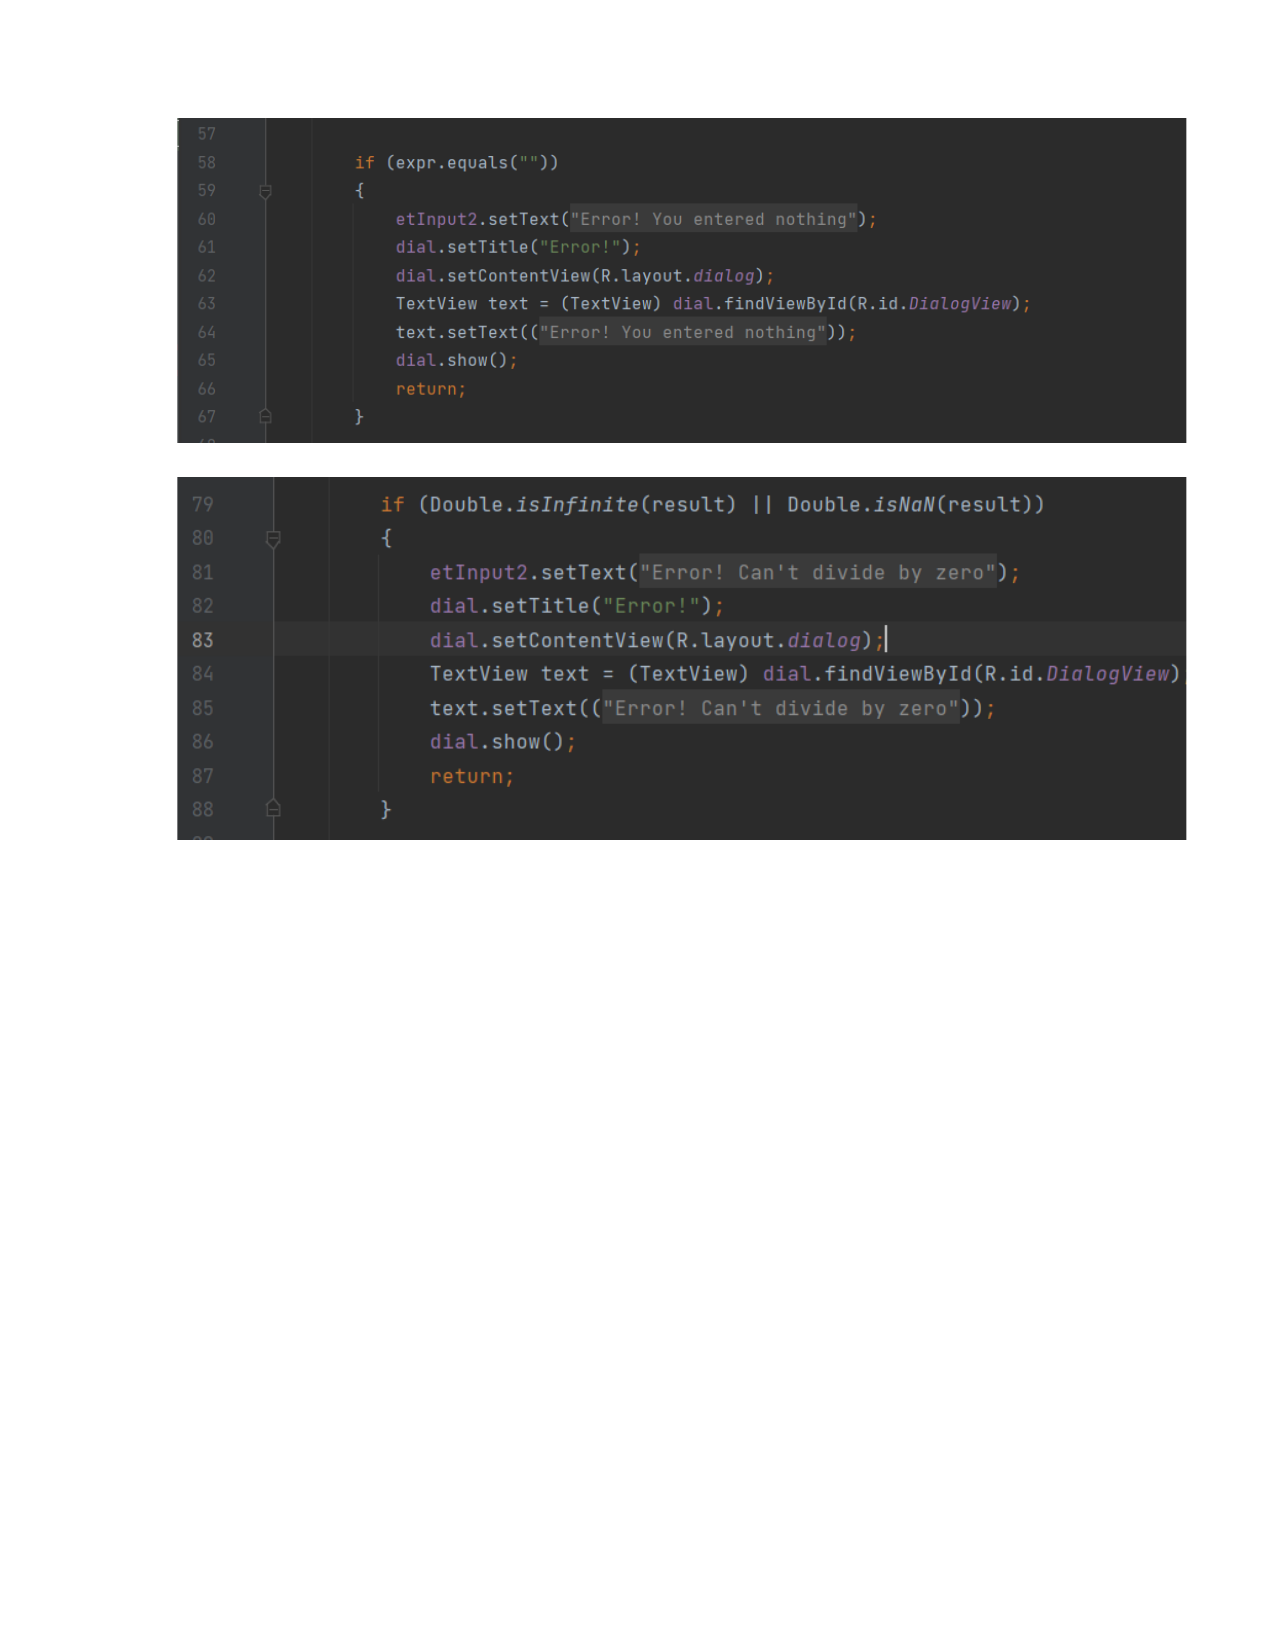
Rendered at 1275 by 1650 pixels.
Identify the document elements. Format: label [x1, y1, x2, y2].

picture [177, 477, 1187, 840]
picture [177, 118, 1187, 443]
